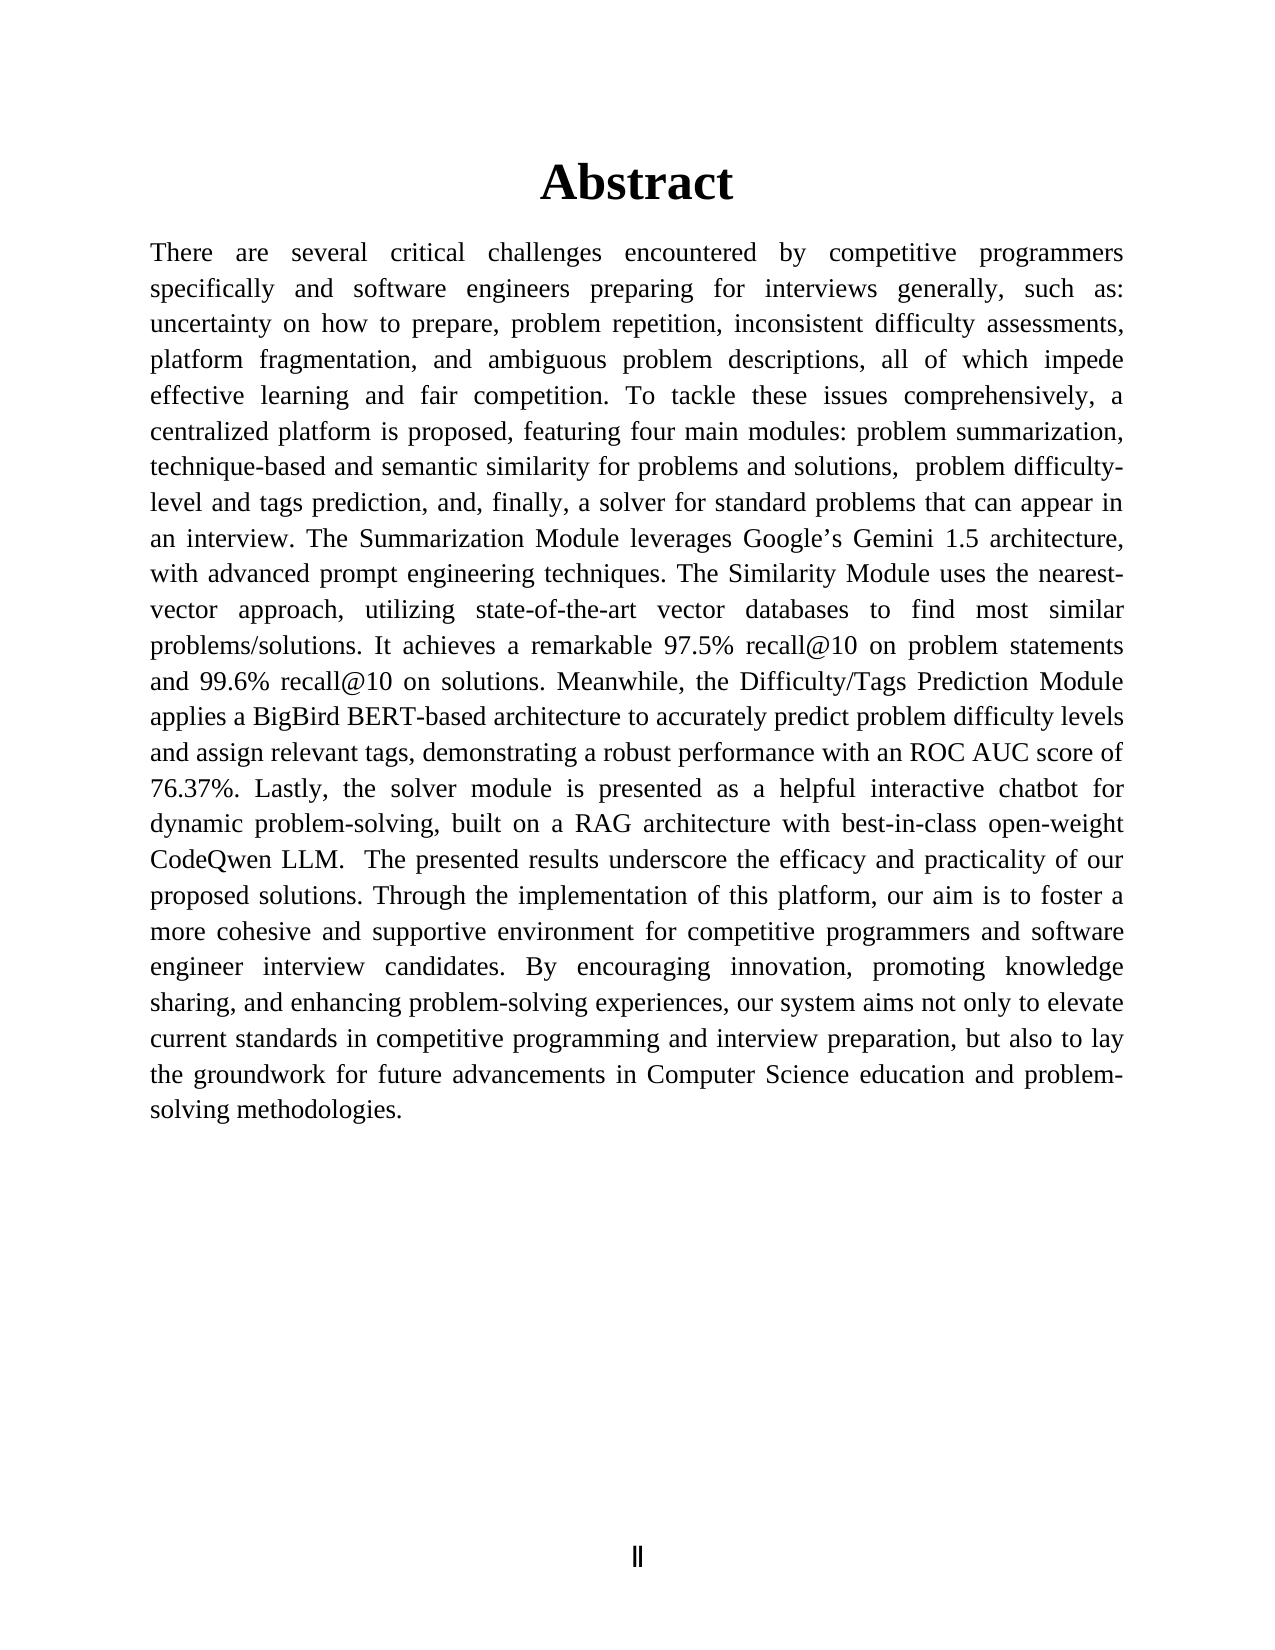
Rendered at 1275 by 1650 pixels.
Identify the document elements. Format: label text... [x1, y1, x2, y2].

subtitle Abstract [150, 150, 1123, 210]
text There are several critical challenges encountered by competitive programmers specifically and software engineers preparing for interviews generally, such as: uncertainty on how to prepare, problem repetition, inconsistent difficulty assessments, platform fragmentation, and ambiguous problem descriptions, all of which impede effective learning and fair competition. To tackle these issues comprehensively, a centralized platform is proposed, featuring four main modules: problem summarization, technique-based and semantic similarity for problems and solutions, problem difficulty-level and tags prediction, and, finally, a solver for standard problems that can appear in an interview. The Summarization Module leverages Google’s Gemini 1.5 architecture, with advanced prompt engineering techniques. The Similarity Module uses the nearest-vector approach, utilizing state-of-the-art vector databases to find most similar problems/solutions. It achieves a remarkable 97.5% recall@10 on problem statements and 99.6% recall@10 on solutions. Meanwhile, the Difficulty/Tags Prediction Module applies a BigBird BERT-based architecture to accurately predict problem difficulty levels and assign relevant tags, demonstrating a robust performance with an ROC AUC score of 76.37%. Lastly, the solver module is presented as a helpful interactive chatbot for dynamic problem-solving, built on a RAG architecture with best-in-class open-weight CodeQwen LLM. The presented results underscore the efficacy and practicality of our proposed solutions. Through the implementation of this platform, our aim is to foster a more cohesive and supportive environment for competitive programmers and software engineer interview candidates. By encouraging innovation, promoting knowledge sharing, and enhancing problem-solving experiences, our system aims not only to elevate current standards in competitive programming and interview preparation, but also to lay the groundwork for future advancements in Computer Science education and problem-solving methodologies. [150, 236, 1125, 1124]
